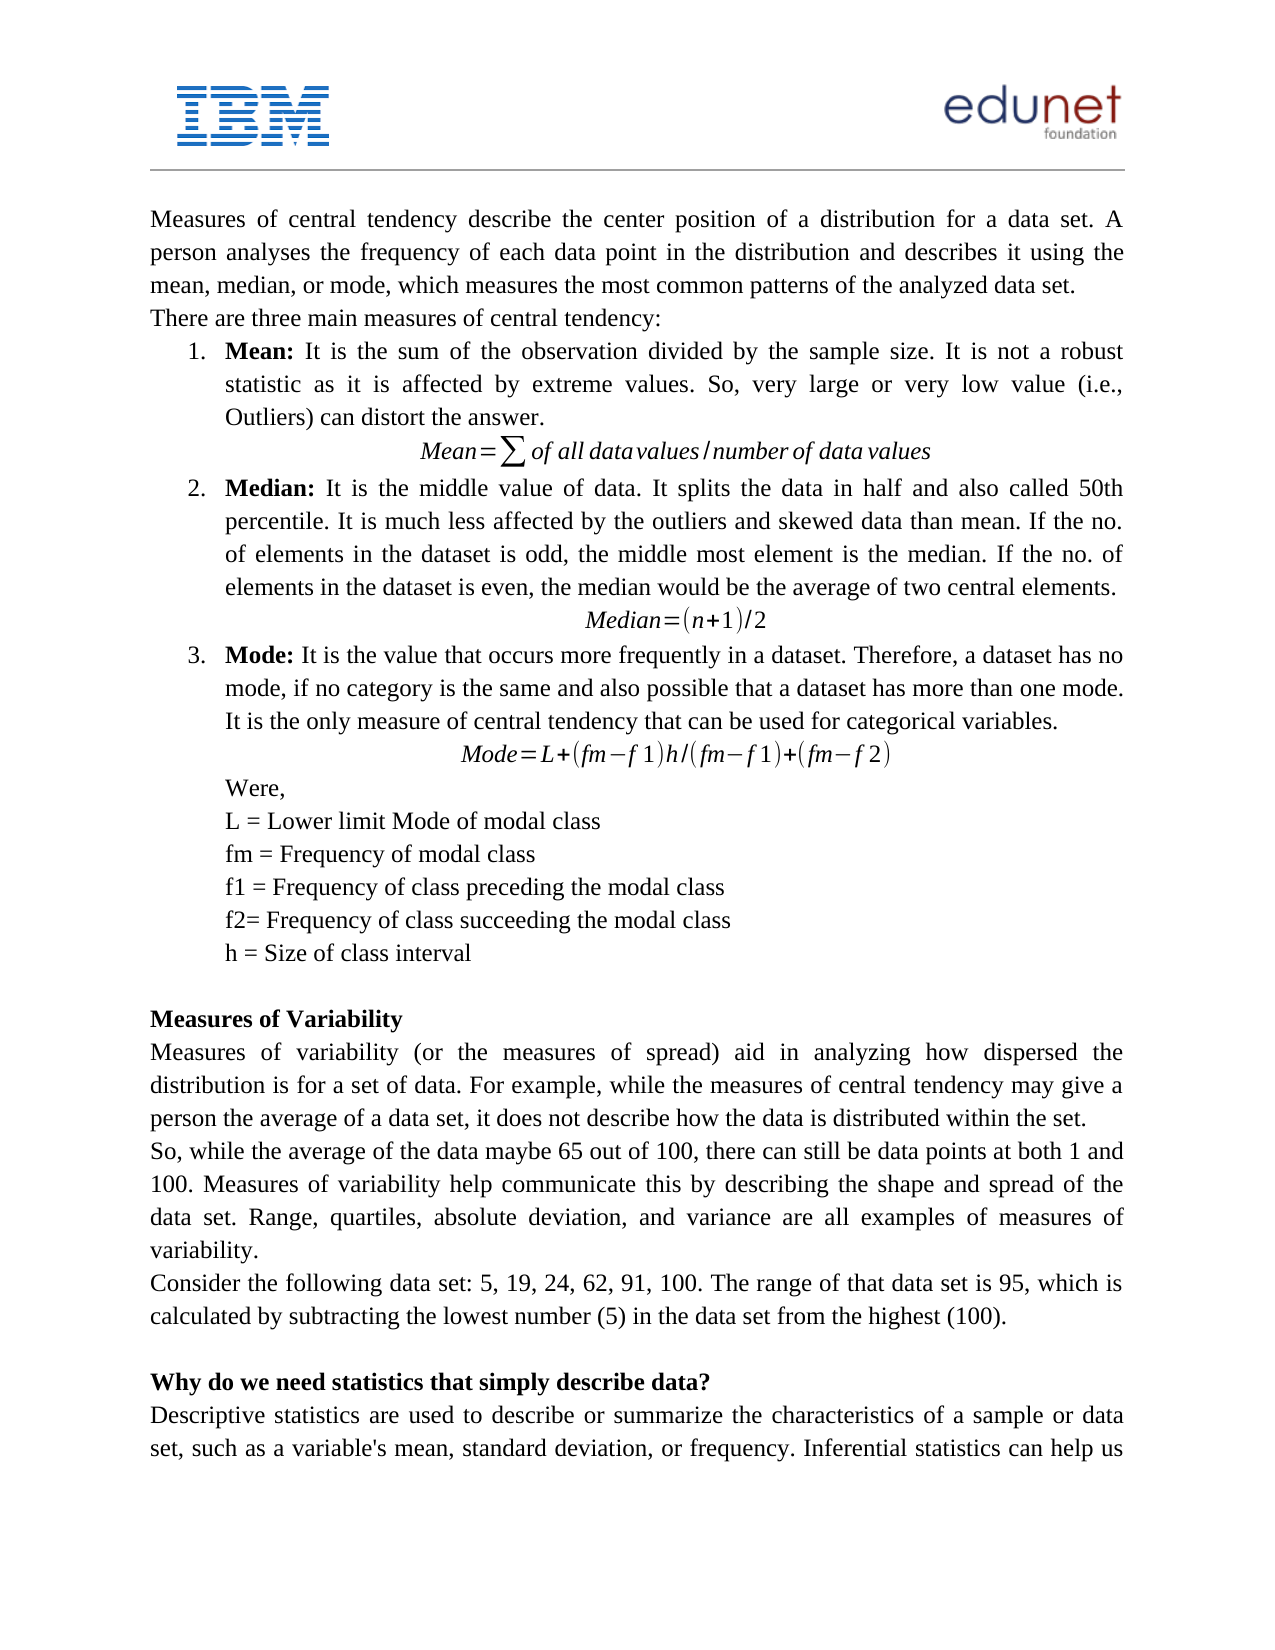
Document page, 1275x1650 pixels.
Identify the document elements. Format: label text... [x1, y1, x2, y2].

list Mean: It is the sum of the observation divided by the sample size. It is not a robust statistic as it is affected by extreme values. So, very large or very low value (i.e., Outliers) can distort the answer. [187, 336, 1125, 431]
subtitle Why do we need statistics that simply describe data? [150, 1367, 1125, 1396]
list fm = Frequency of modal class [225, 839, 1125, 868]
list Were, [225, 773, 1125, 802]
list h = Size of class interval [225, 938, 1125, 967]
text Measures of central tendency describe the center position of a distribution for a data set. A person analyses the frequency of each data point in the distribution and describes it using the mean, median, or mode, which measures the most common patterns of the analyzed data set. [150, 204, 1125, 298]
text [150, 1401, 1125, 1462]
list f2= Frequency of class succeeding the modal class [225, 905, 1125, 934]
text Measures of variability (or the measures of spread) aid in analyzing how dispersed the distribution is for a set of data. For example, while the measures of central tendency may give a person the average of a data set, it does not describe how the data is distributed within the set. [150, 1037, 1125, 1132]
subtitle Measures of Variability [150, 1004, 1125, 1033]
text There are three main measures of central tendency: [150, 303, 1125, 332]
list Median: It is the middle value of data. It splits the data in half and also called 50th percentile. It is much less affected by the outliers and skewed data than mean. If the no. of elements in the dataset is odd, the middle most element is the median. If the no. of elements in the dataset is even, the median would be the average of two central elements. [187, 473, 1125, 601]
text So, while the average of the data maybe 65 out of 100, there can still be data points at both 1 and 100. Measures of variability help communicate this by describing the shape and spread of the data set. Range, quartiles, absolute deviation, and variance are all examples of measures of variability. [150, 1136, 1125, 1264]
list Mode: It is the value that occurs more frequently in a dataset. Therefore, a dataset has no mode, if no category is the same and also possible that a dataset has more than one mode. It is the only measure of central tendency that can be used for categorical variables. [187, 640, 1125, 734]
text Consider the following data set: 5, 19, 24, 62, 91, 100. The range of that data set is 95, which is calculated by subtracting the lowest number (5) in the data set from the highest (100). [150, 1268, 1125, 1330]
list L = Lower limit Mode of modal class [225, 806, 1125, 835]
list f1 = Frequency of class preceding the modal class [225, 872, 1125, 901]
